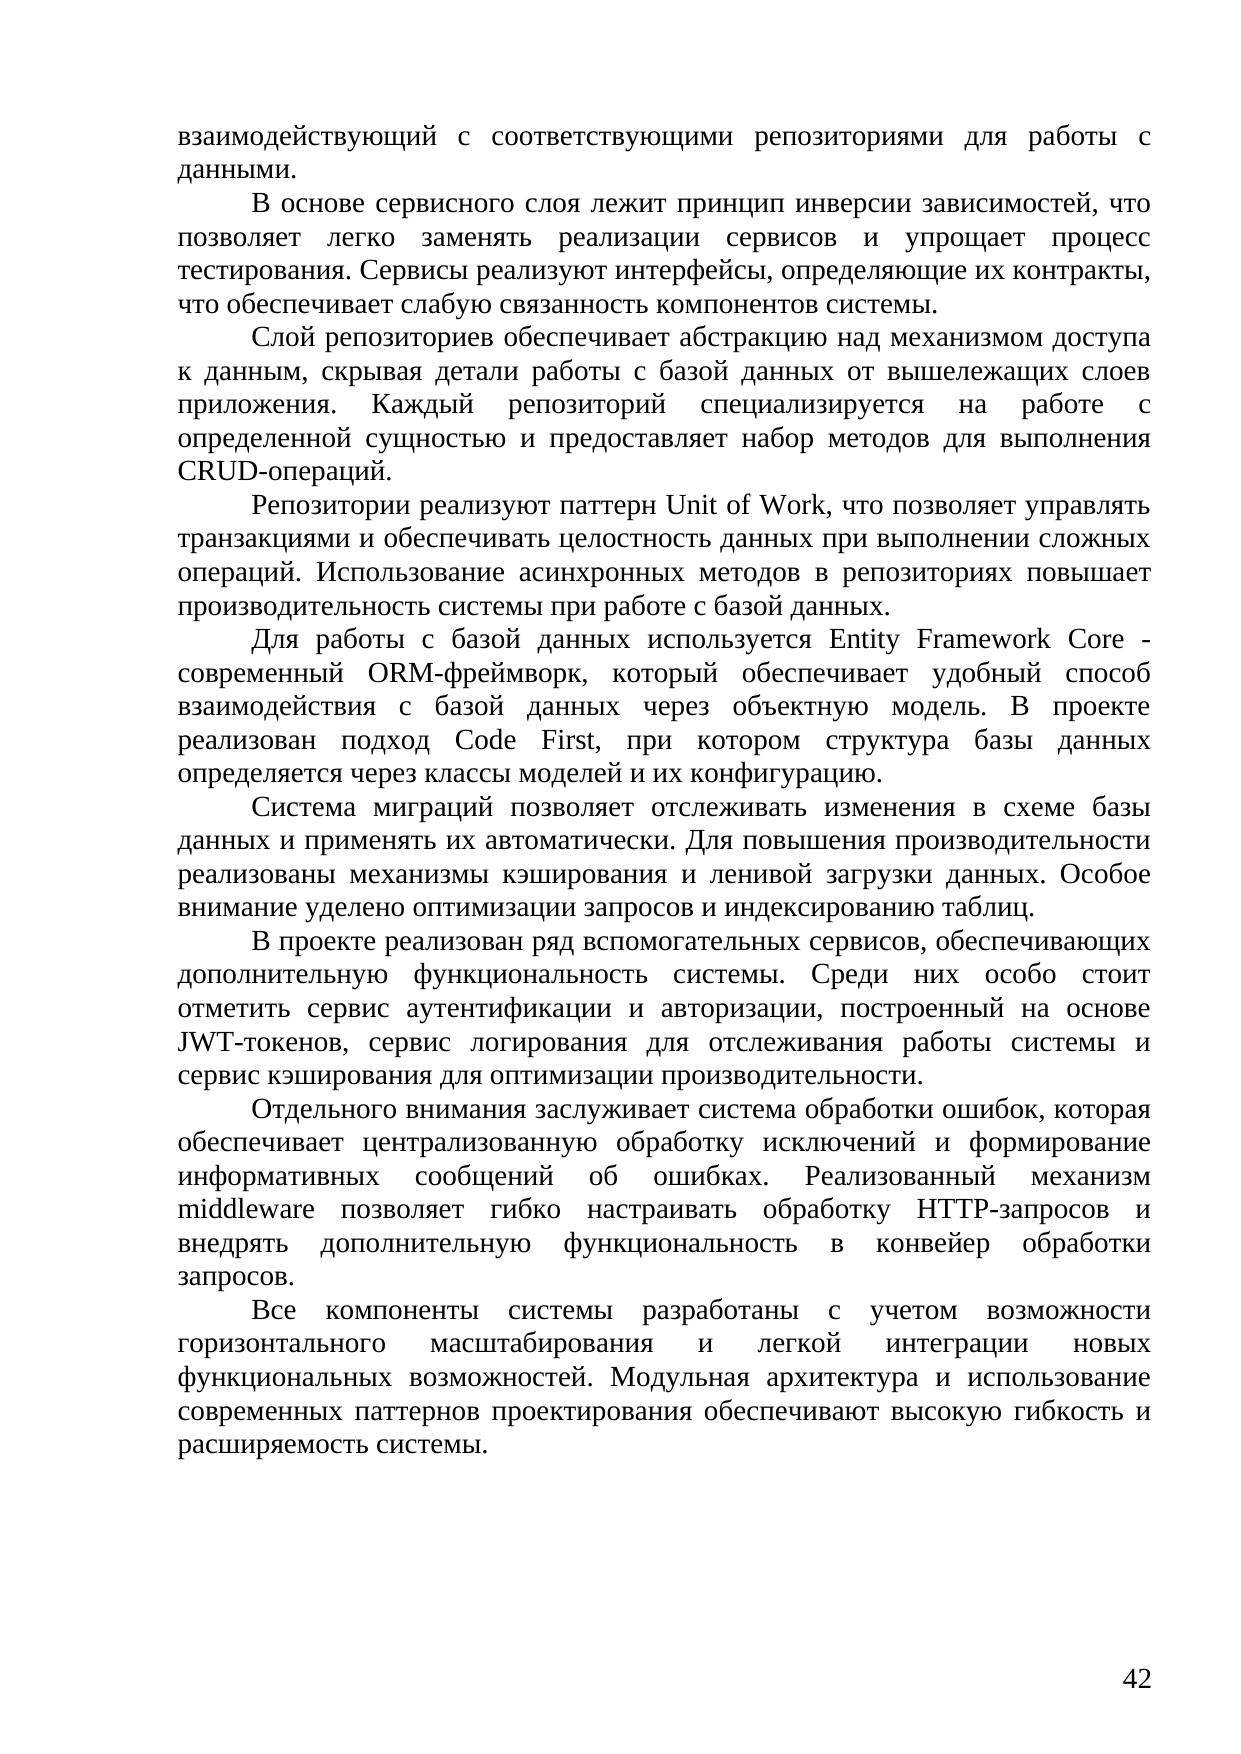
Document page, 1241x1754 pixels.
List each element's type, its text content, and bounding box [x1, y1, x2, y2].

text В проекте реализован ряд вспомогательных сервисов, обеспечивающих дополнительную функциональность системы. Среди них особо стоит отметить сервис аутентификации и авторизации, построенный на основе JWT-токенов, сервис логирования для отслеживания работы системы и сервис кэширования для оптимизации производительности. [177, 923, 1152, 1091]
text Отдельного внимания заслуживает система обработки ошибок, которая обеспечивает централизованную обработку исключений и формирование информативных сообщений об ошибках. Реализованный механизм middleware позволяет гибко настраивать обработку HTTP-запросов и внедрять дополнительную функциональность в конвейер обработки запросов. [177, 1091, 1152, 1292]
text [177, 118, 1152, 185]
text Для работы с базой данных используется Entity Framework Core - современный ORM-фреймворк, который обеспечивает удобный способ взаимодействия с базой данных через объектную модель. В проекте реализован подход Code First, при котором структура базы данных определяется через классы моделей и их конфигурацию. [177, 621, 1152, 789]
text Система миграций позволяет отслеживать изменения в схеме базы данных и применять их автоматически. Для повышения производительности реализованы механизмы кэширования и ленивой загрузки данных. Особое внимание уделено оптимизации запросов и индексированию таблиц. [177, 789, 1152, 923]
text Все компоненты системы разработаны с учетом возможности горизонтального масштабирования и легкой интеграции новых функциональных возможностей. Модульная архитектура и использование современных паттернов проектирования обеспечивают высокую гибкость и расширяемость системы. [177, 1292, 1152, 1460]
text Репозитории реализуют паттерн Unit of Work, что позволяет управлять транзакциями и обеспечивать целостность данных при выполнении сложных операций. Использование асинхронных методов в репозиториях повышает производительность системы при работе с базой данных. [177, 487, 1152, 621]
text Слой репозиториев обеспечивает абстракцию над механизмом доступа к данным, скрывая детали работы с базой данных от вышележащих слоев приложения. Каждый репозиторий специализируется на работе с определенной сущностью и предоставляет набор методов для выполнения CRUD-операций. [177, 319, 1152, 487]
text В основе сервисного слоя лежит принцип инверсии зависимостей, что позволяет легко заменять реализации сервисов и упрощает процесс тестирования. Сервисы реализуют интерфейсы, определяющие их контракты, что обеспечивает слабую связанность компонентов системы. [177, 185, 1152, 319]
